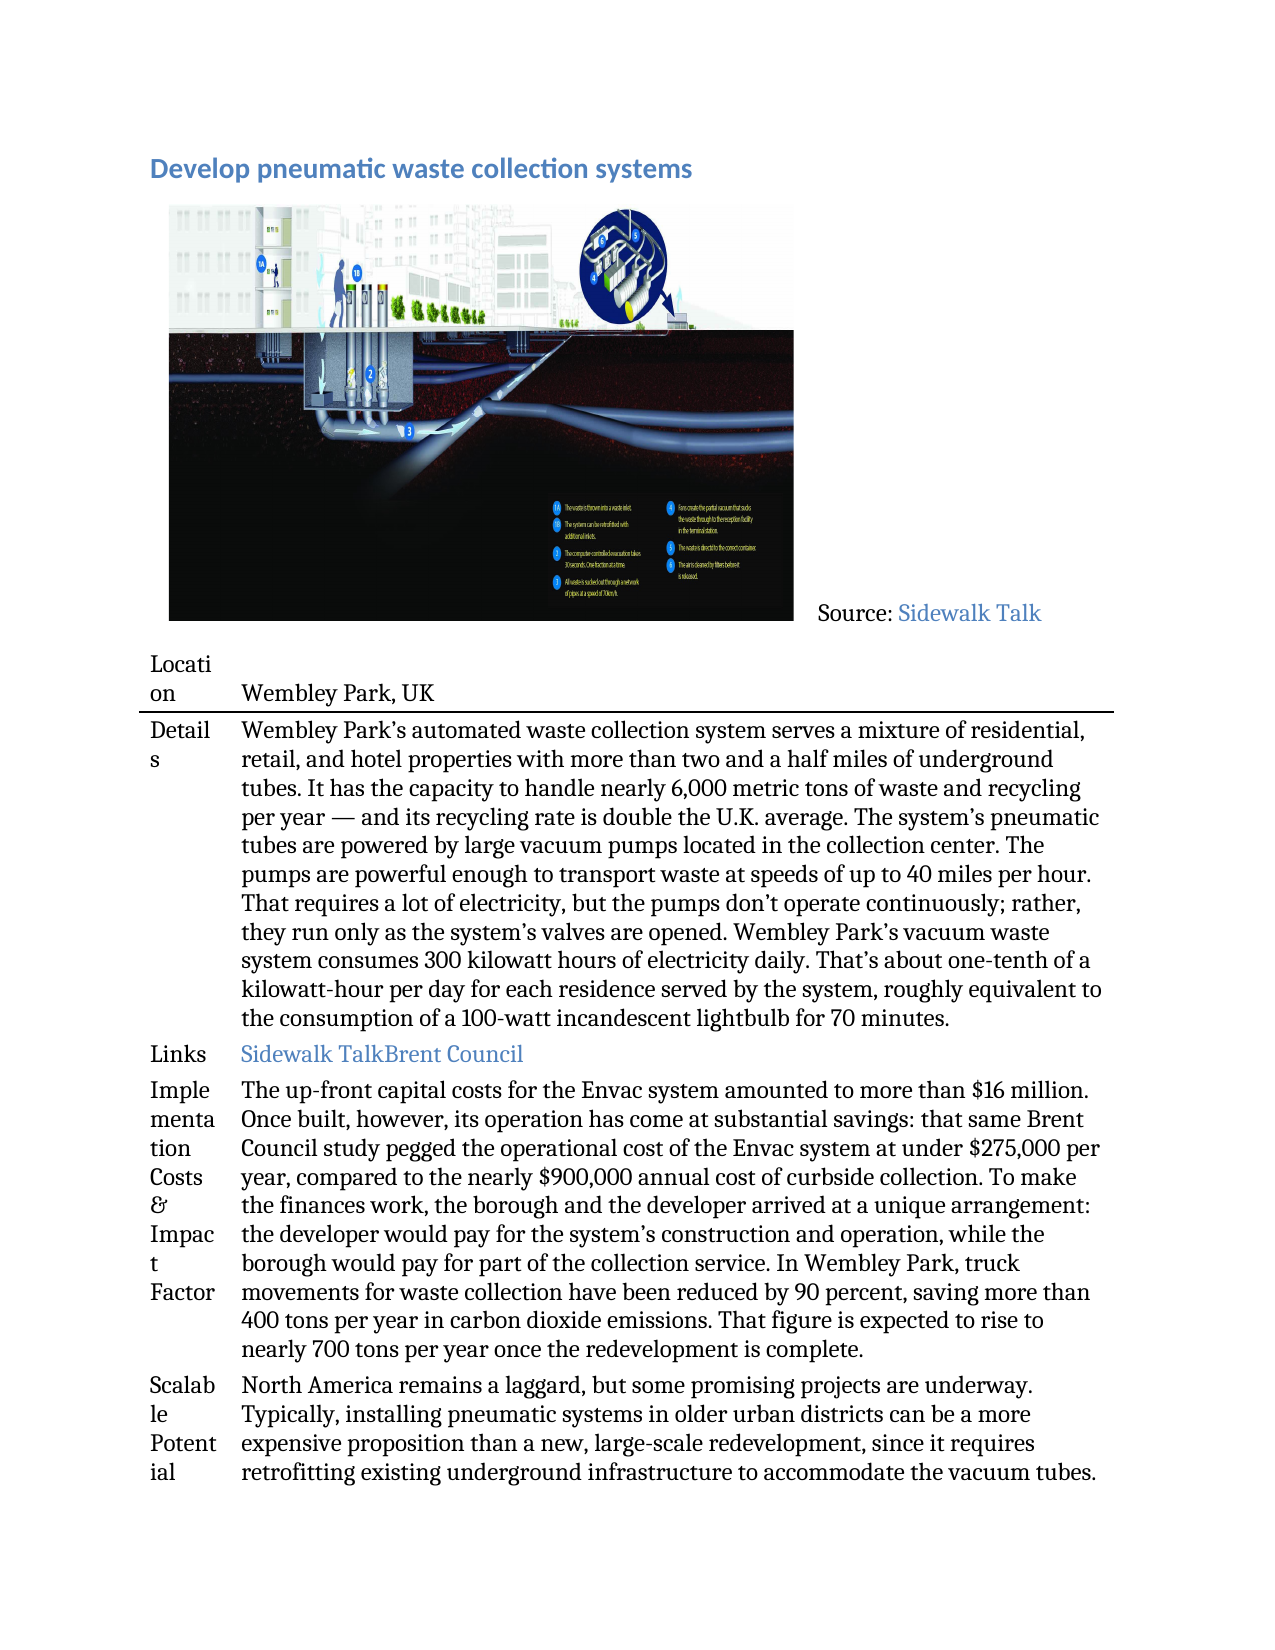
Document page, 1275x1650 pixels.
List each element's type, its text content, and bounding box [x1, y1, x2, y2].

table_header Wembley Park, UK [230, 646, 1114, 711]
table_cell Links [139, 1036, 230, 1073]
table_cell The up-front capital costs for the Envac system amounted to more than $16 million. Once built, however, its operation has come at substantial savings: that same Brent Council study pegged the operational cost of the Envac system at under $275,000 per year, compared to the nearly $900,000 annual cost of curbside collection. To make the finances work, the borough and the developer arrived at a unique arrangement: the developer would pay for the system’s construction and operation, while the borough would pay for part of the collection service. In Wembley Park, truck movements for waste collection have been reduced by 90 percent, saving more than 400 tons per year in carbon dioxide emissions. That figure is expected to rise to nearly 700 tons per year once the redevelopment is complete. [230, 1073, 1114, 1368]
table_cell North America remains a laggard, but some promising projects are underway. Typically, installing pneumatic systems in older urban districts can be a more expensive proposition than a new, large-scale redevelopment, since it requires retrofitting existing underground infrastructure to accommodate the vacuum tubes. [230, 1368, 1114, 1490]
table_cell Implementation Costs & Impact Factor [139, 1073, 230, 1368]
table_cell Wembley Park’s automated waste collection system serves a mixture of residential, retail, and hotel properties with more than two and a half miles of underground tubes. It has the capacity to handle nearly 6,000 metric tons of waste and recycling per year — and its recycling rate is double the U.K. average. The system’s pneumatic tubes are powered by large vacuum pumps located in the collection center. The pumps are powerful enough to transport waste at speeds of up to 40 miles per hour. That requires a lot of electricity, but the pumps don’t operate continuously; rather, they run only as the system’s valves are opened. Wembley Park’s vacuum waste system consumes 300 kilowatt hours of electricity daily. That’s about one-tenth of a kilowatt-hour per day for each residence served by the system, roughly equivalent to the consumption of a 100-watt incandescent lightbulb for 70 minutes. [230, 713, 1114, 1036]
table_cell Details [139, 713, 230, 1036]
table_cell Sidewalk TalkBrent Council [230, 1036, 1114, 1073]
table_cell Scalable Potential [139, 1368, 230, 1490]
subtitle Develop pneumatic waste collection systems [150, 150, 1125, 186]
table_header Location [139, 646, 230, 711]
picture [168, 204, 794, 621]
